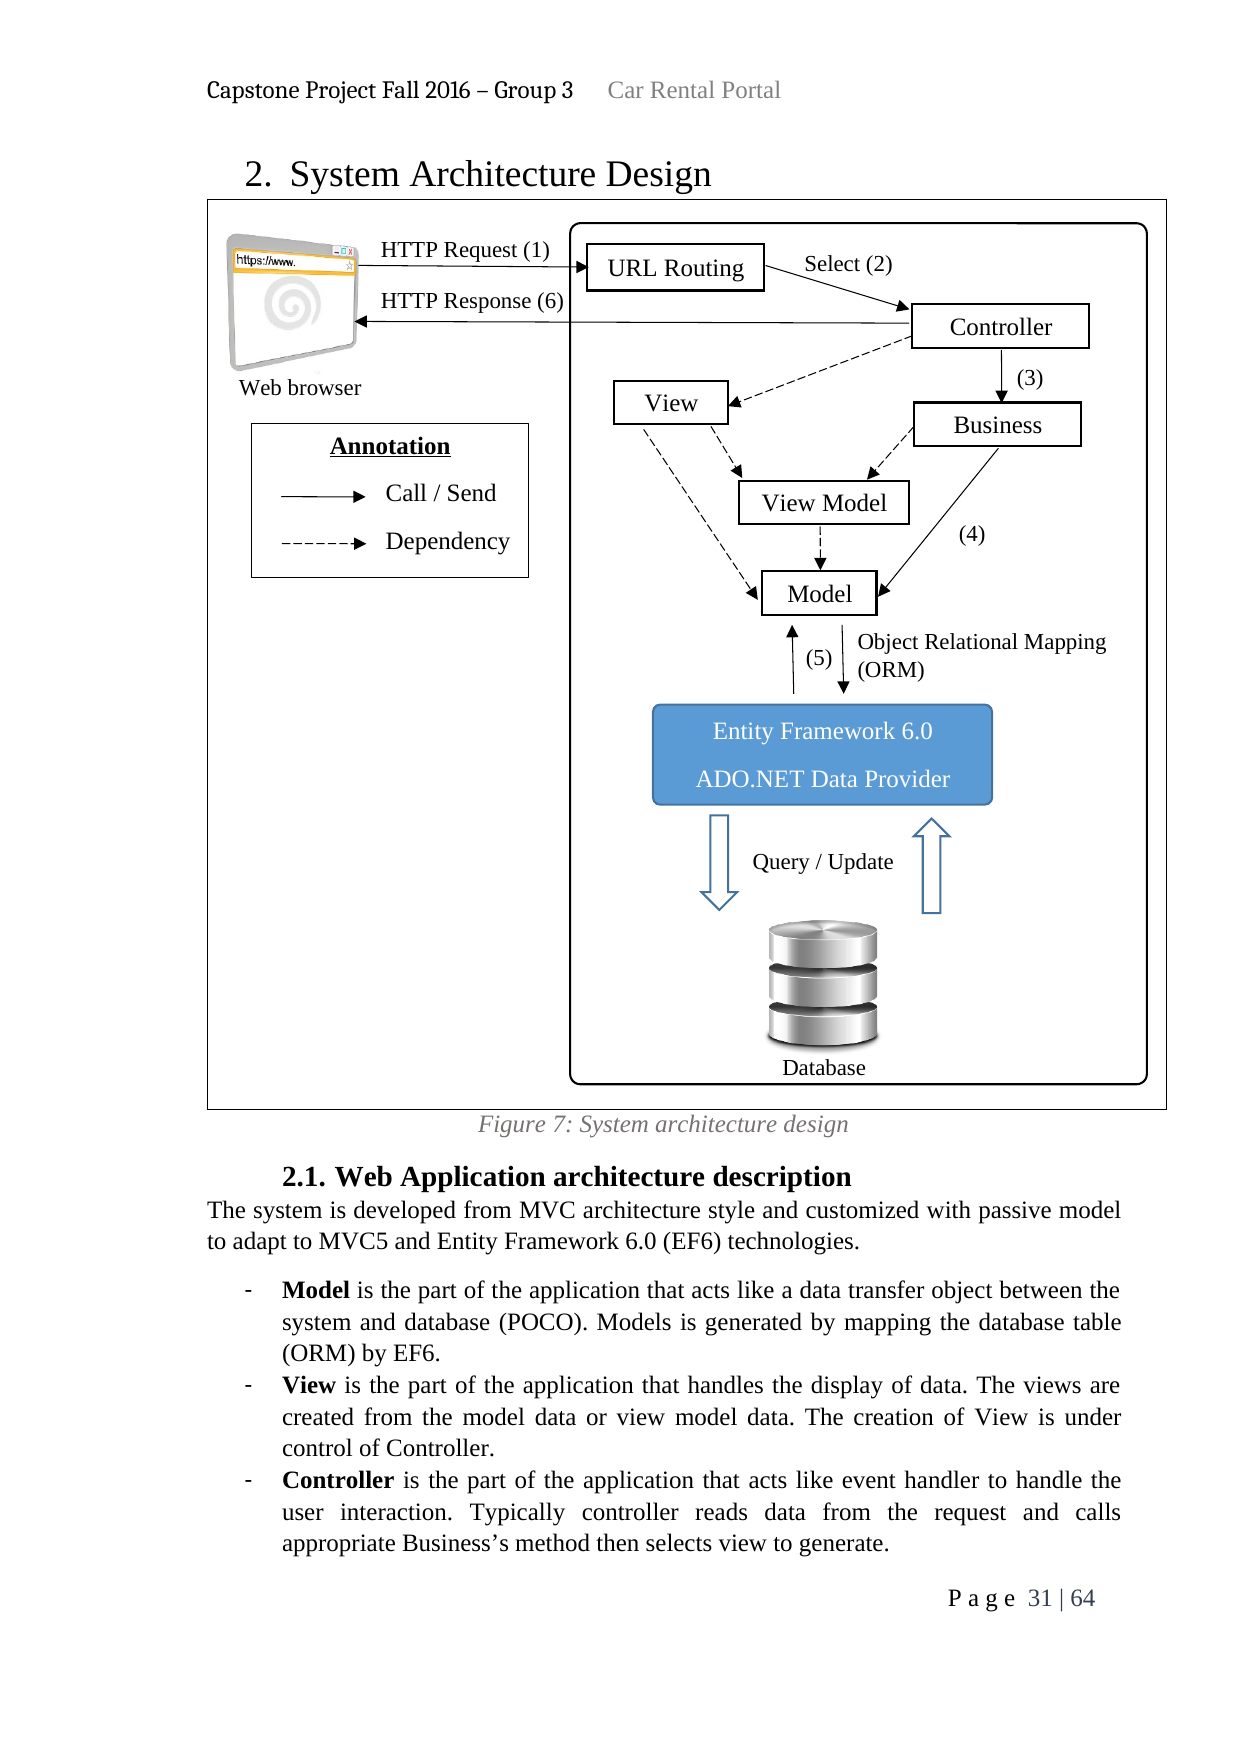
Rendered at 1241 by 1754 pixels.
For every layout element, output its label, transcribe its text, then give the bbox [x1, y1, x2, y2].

subtitle Web Application architecture description [282, 1159, 1122, 1193]
text The system is developed from MVC architecture style and customized with passive model to adapt to MVC5 and Entity Framework 6.0 (EF6) technologies. [207, 1195, 1122, 1255]
subtitle System Architecture Design [244, 152, 1122, 195]
table_header [208, 200, 1166, 1108]
list Model is the part of the application that acts like a data transfer object between the system and database (POCO). Models is generated by mapping the database table (ORM) by EF6. [244, 1274, 1122, 1367]
list Controller is the part of the application that acts like event handler to handle the user interaction. Typically controller reads data from the request and calls appropriate Business’s method then selects view to generate. [244, 1464, 1122, 1556]
list View is the part of the application that handles the display of data. The views are created from the model data or view model data. The creation of View is under control of Controller. [244, 1369, 1122, 1461]
picture [754, 920, 891, 1056]
picture [218, 228, 367, 376]
